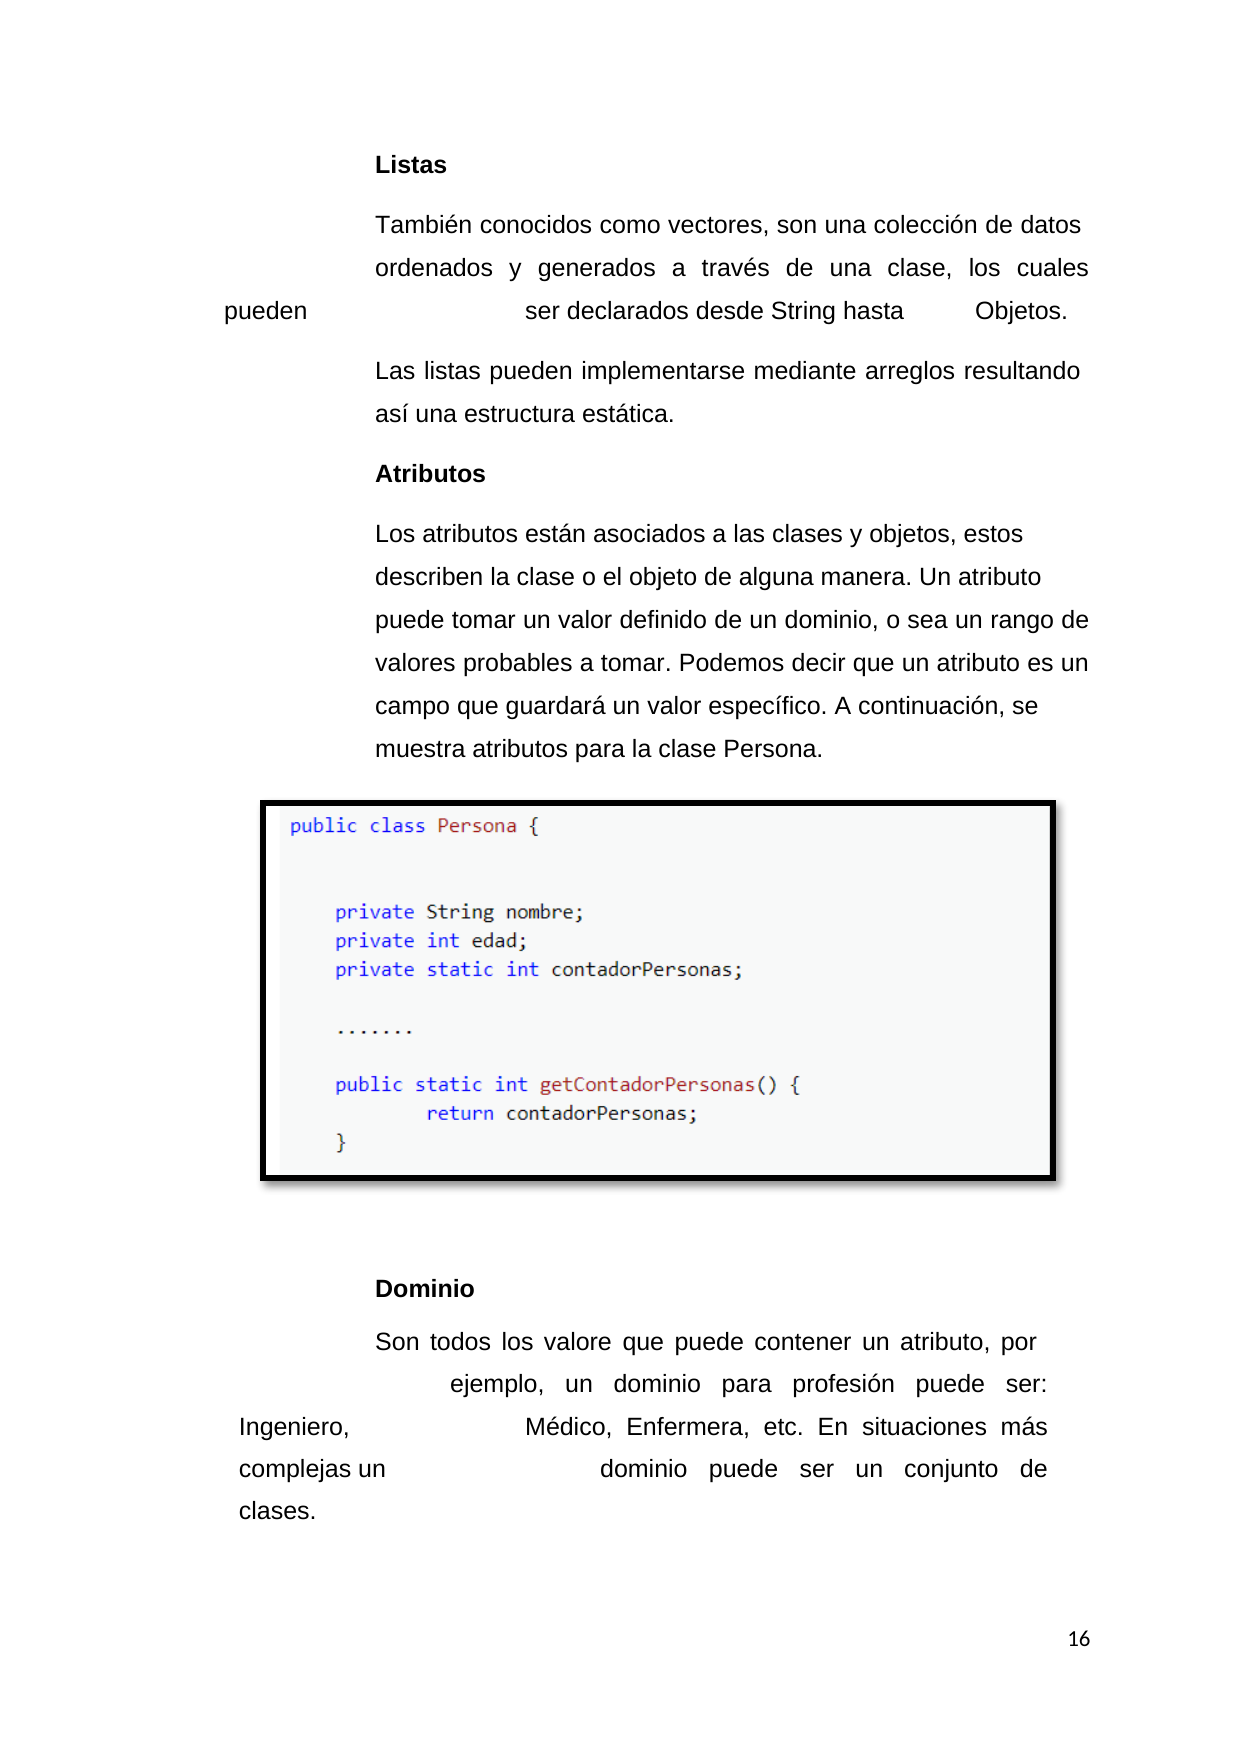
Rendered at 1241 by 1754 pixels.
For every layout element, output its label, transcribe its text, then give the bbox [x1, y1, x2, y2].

picture [266, 806, 1050, 1175]
text Los atributos están asociados a las clases y objetos, estos describen la clase o el objeto de alguna manera. Un atributo puede tomar un valor definido de un dominio, o sea un rango de valores probables a tomar. Podemos decir que un atributo es un campo que guardará un valor específico. A continuación, se muestra atributos para la clase Persona. [224, 518, 1090, 763]
text También conocidos como vectores, son una colección de datos ordenados y generados a través de una clase, los cuales pueden ser declarados desde String hasta Objetos. [224, 210, 1090, 325]
text Las listas pueden implementarse mediante arreglos resultando así una estructura estática. [224, 356, 1090, 428]
text Listas [150, 150, 1090, 179]
text Atributos [224, 459, 1090, 487]
list Son todos los valore que puede contener un atributo, por ejemplo, un dominio para profesión puede ser: Ingeniero, Médico, Enfermera, etc. En situaciones más complejas un dominio puede ser un conjunto de clases. [239, 1327, 1048, 1525]
list Dominio [239, 1274, 1048, 1303]
